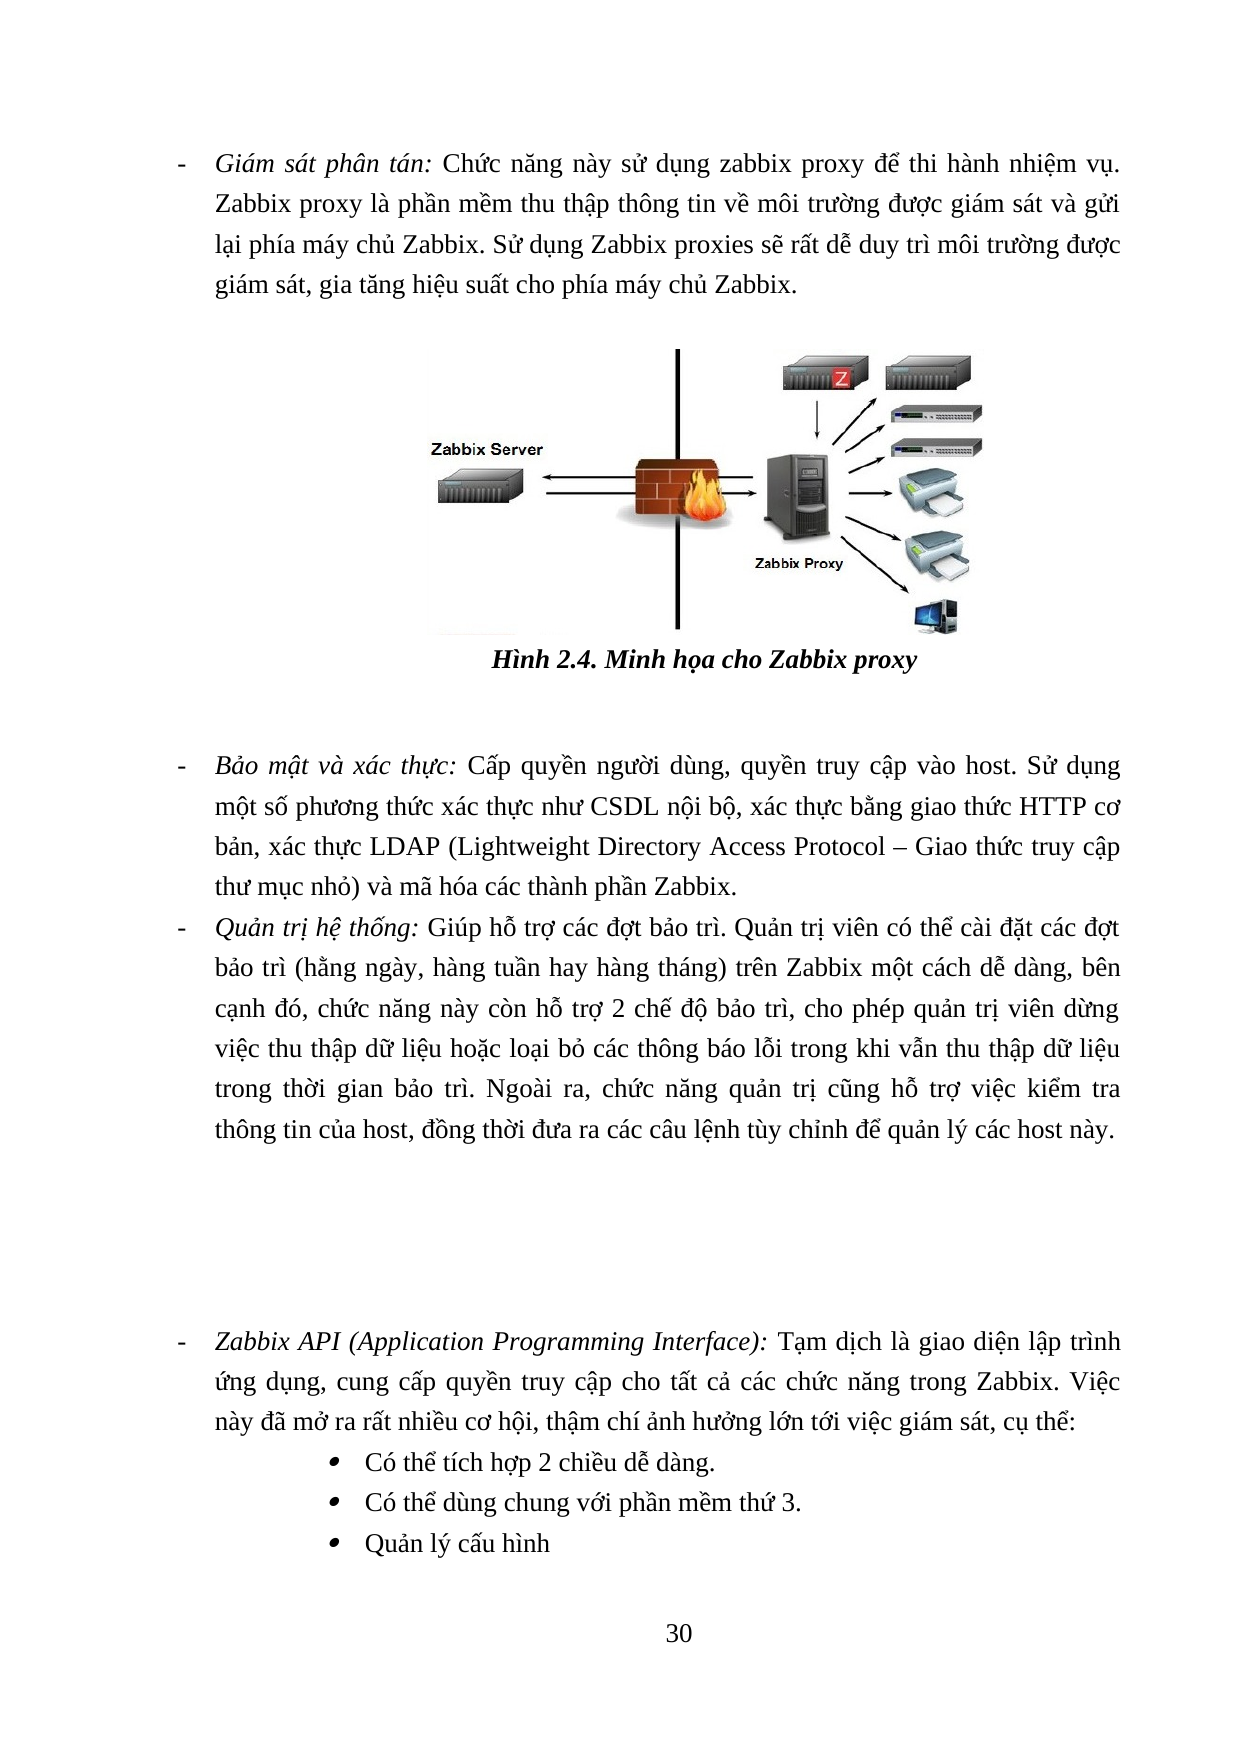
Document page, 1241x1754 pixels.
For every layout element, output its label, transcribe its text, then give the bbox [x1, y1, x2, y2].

list Quản lý cấu hình [327, 1527, 1122, 1558]
list Giám sát phân tán: Chức năng này sử dụng zabbix proxy để thi hành nhiệm vụ. Zabbix proxy là phần mềm thu thập thông tin về môi trường được giám sát và gửi lại phía máy chủ Zabbix. Sử dụng Zabbix proxies sẽ rất dễ duy trì môi trường được giám sát, gia tăng hiệu suất cho phía máy chủ Zabbix. [177, 147, 1122, 299]
list Zabbix API (Application Programming Interface): Tạm dịch là giao diện lập trình ứng dụng, cung cấp quyền truy cập cho tất cả các chức năng trong Zabbix. Việc này đã mở ra rất nhiều cơ hội, thậm chí ảnh hưởng lớn tới việc giám sát, cụ thể: [177, 1325, 1122, 1437]
list Có thể dùng chung với phần mềm thứ 3. [327, 1487, 1122, 1518]
list Hình 2.4. Minh họa cho Zabbix proxy [289, 643, 1122, 674]
list Quản trị hệ thống: Giúp hỗ trợ các đợt bảo trì. Quản trị viên có thể cài đặt các đợt bảo trì (hằng ngày, hàng tuần hay hàng tháng) trên Zabbix một cách dễ dàng, bên cạnh đó, chức năng này còn hỗ trợ 2 chế độ bảo trì, cho phép quản trị viên dừng việc thu thập dữ liệu hoặc loại bỏ các thông báo lỗi trong khi vẫn thu thập dữ liệu trong thời gian bảo trì. Ngoài ra, chức năng quản trị cũng hỗ trợ việc kiểm tra thông tin của host, đồng thời đưa ra các câu lệnh tùy chỉnh để quản lý các host này. [177, 911, 1122, 1144]
list Bảo mật và xác thực: Cấp quyền người dùng, quyền truy cập vào host. Sử dụng một số phương thức xác thực như CSDL nội bộ, xác thực bằng giao thức HTTP cơ bản, xác thực LDAP (Lightweight Directory Access Protocol – Giao thức truy cập thư mục nhỏ) và mã hóa các thành phần Zabbix. [177, 749, 1122, 902]
picture [427, 349, 984, 635]
list Có thể tích hợp 2 chiều dễ dàng. [327, 1446, 1122, 1477]
